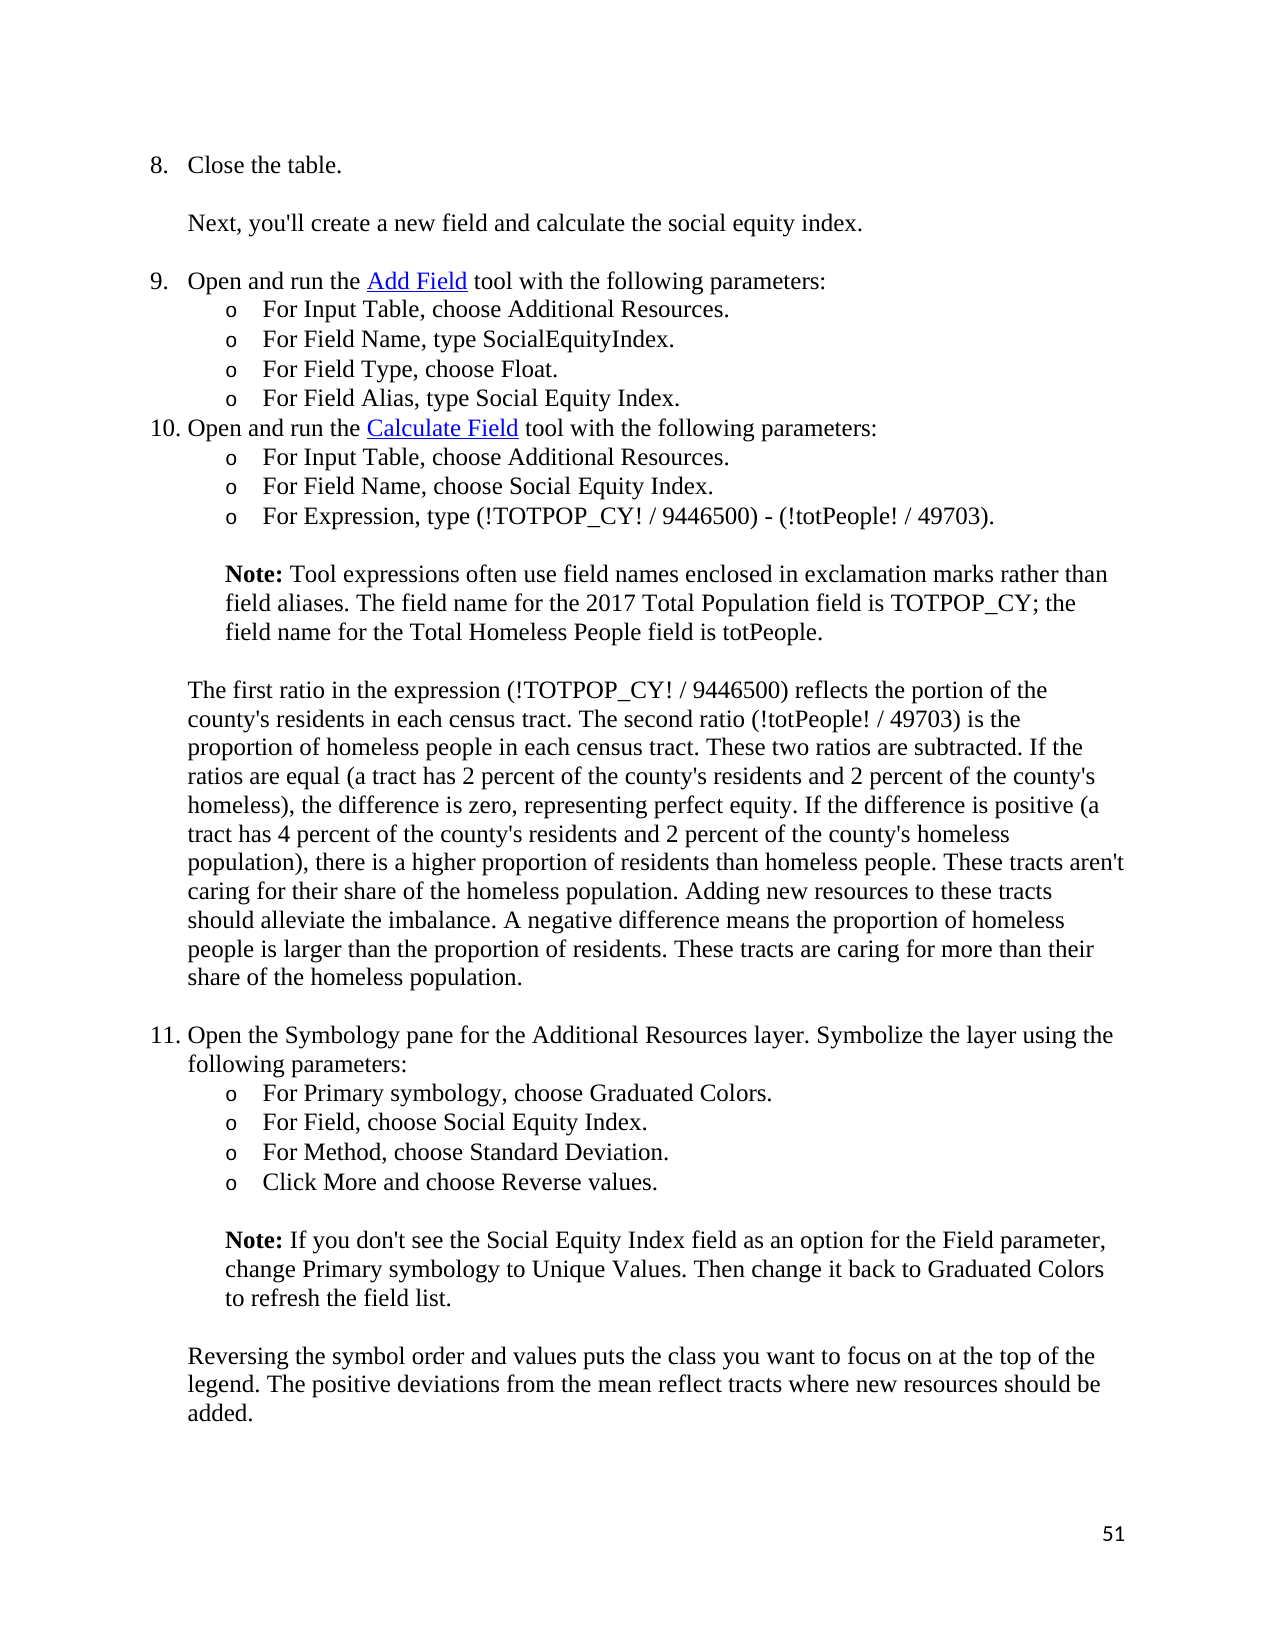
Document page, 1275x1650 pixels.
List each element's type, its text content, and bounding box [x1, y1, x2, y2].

text Reversing the symbol order and values puts the class you want to focus on at the top of the legend. The positive deviations from the mean reflect tracts where new resources should be added. [187, 1341, 1125, 1427]
list Open the Symbology pane for the Additional Resources layer. Symbolize the layer using the following parameters: [150, 1020, 1125, 1078]
list For Method, choose Standard Deviation. [225, 1137, 1125, 1167]
list For Input Table, choose Additional Resources. [225, 294, 1125, 324]
list For Primary symbology, choose Graduated Colors. [225, 1078, 1125, 1107]
list Open and run the Calculate Field tool with the following parameters: [150, 413, 1125, 442]
list For Expression, type (!TOTPOP_CY! / 9446500) - (!totPeople! / 49703). [225, 501, 1125, 530]
list For Field Name, type SocialEquityIndex. [225, 324, 1125, 354]
text Next, you'll create a new field and calculate the social equity index. [187, 208, 1125, 237]
text The first ratio in the expression (!TOTPOP_CY! / 9446500) reflects the portion of the county's residents in each census tract. The second ratio (!totPeople! / 49703) is the proportion of homeless people in each census tract. These two ratios are subtracted. If the ratios are equal (a tract has 2 percent of the county's residents and 2 percent of the county's homeless), the difference is zero, representing perfect equity. If the difference is positive (a tract has 4 percent of the county's residents and 2 percent of the county's homeless population), there is a higher proportion of residents than homeless people. These tracts aren't caring for their share of the homeless population. Adding new resources to these tracts should alleviate the imbalance. A negative difference means the proportion of homeless people is larger than the proportion of residents. These tracts are caring for more than their share of the homeless population. [187, 675, 1125, 991]
list For Field Alias, type Social Equity Index. [225, 383, 1125, 413]
list For Field, choose Social Equity Index. [225, 1107, 1125, 1137]
list For Input Table, choose Additional Resources. [225, 442, 1125, 471]
text Note: Tool expressions often use field names enclosed in exclamation marks rather than field aliases. The field name for the 2017 Total Population field is TOTPOP_CY; the field name for the Total Homeless People field is totPeople. [225, 559, 1125, 646]
list Open and run the Add Field tool with the following parameters: [150, 266, 1125, 294]
list For Field Name, choose Social Equity Index. [225, 471, 1125, 501]
list Click More and choose Reverse values. [225, 1167, 1125, 1196]
list For Field Type, choose Float. [225, 354, 1125, 383]
text Note: If you don't see the Social Equity Index field as an option for the Field parameter, change Primary symbology to Unique Values. Then change it back to Graduated Colors to refresh the field list. [225, 1225, 1125, 1312]
list Close the table. [150, 150, 1125, 179]
